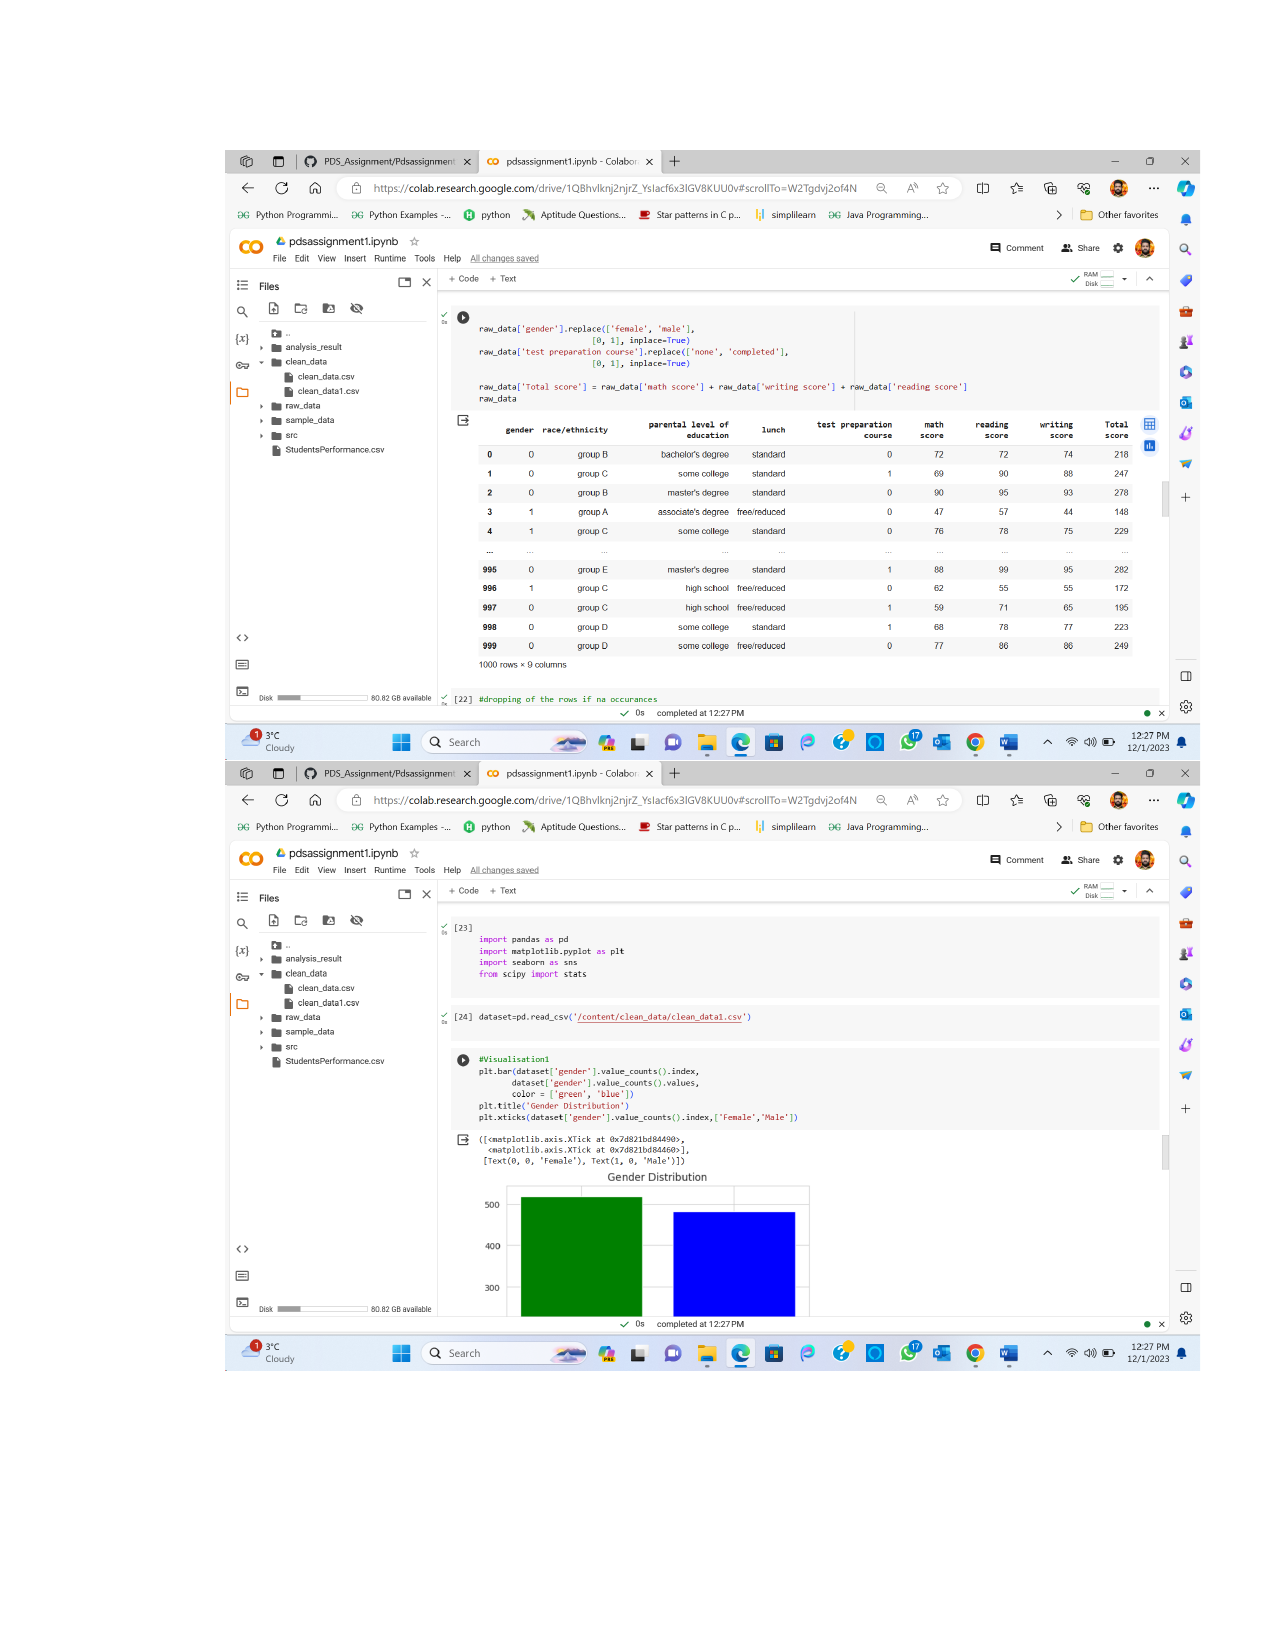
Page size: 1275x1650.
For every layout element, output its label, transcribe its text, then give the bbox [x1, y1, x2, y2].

picture [225, 150, 1200, 760]
picture [225, 761, 1200, 1371]
